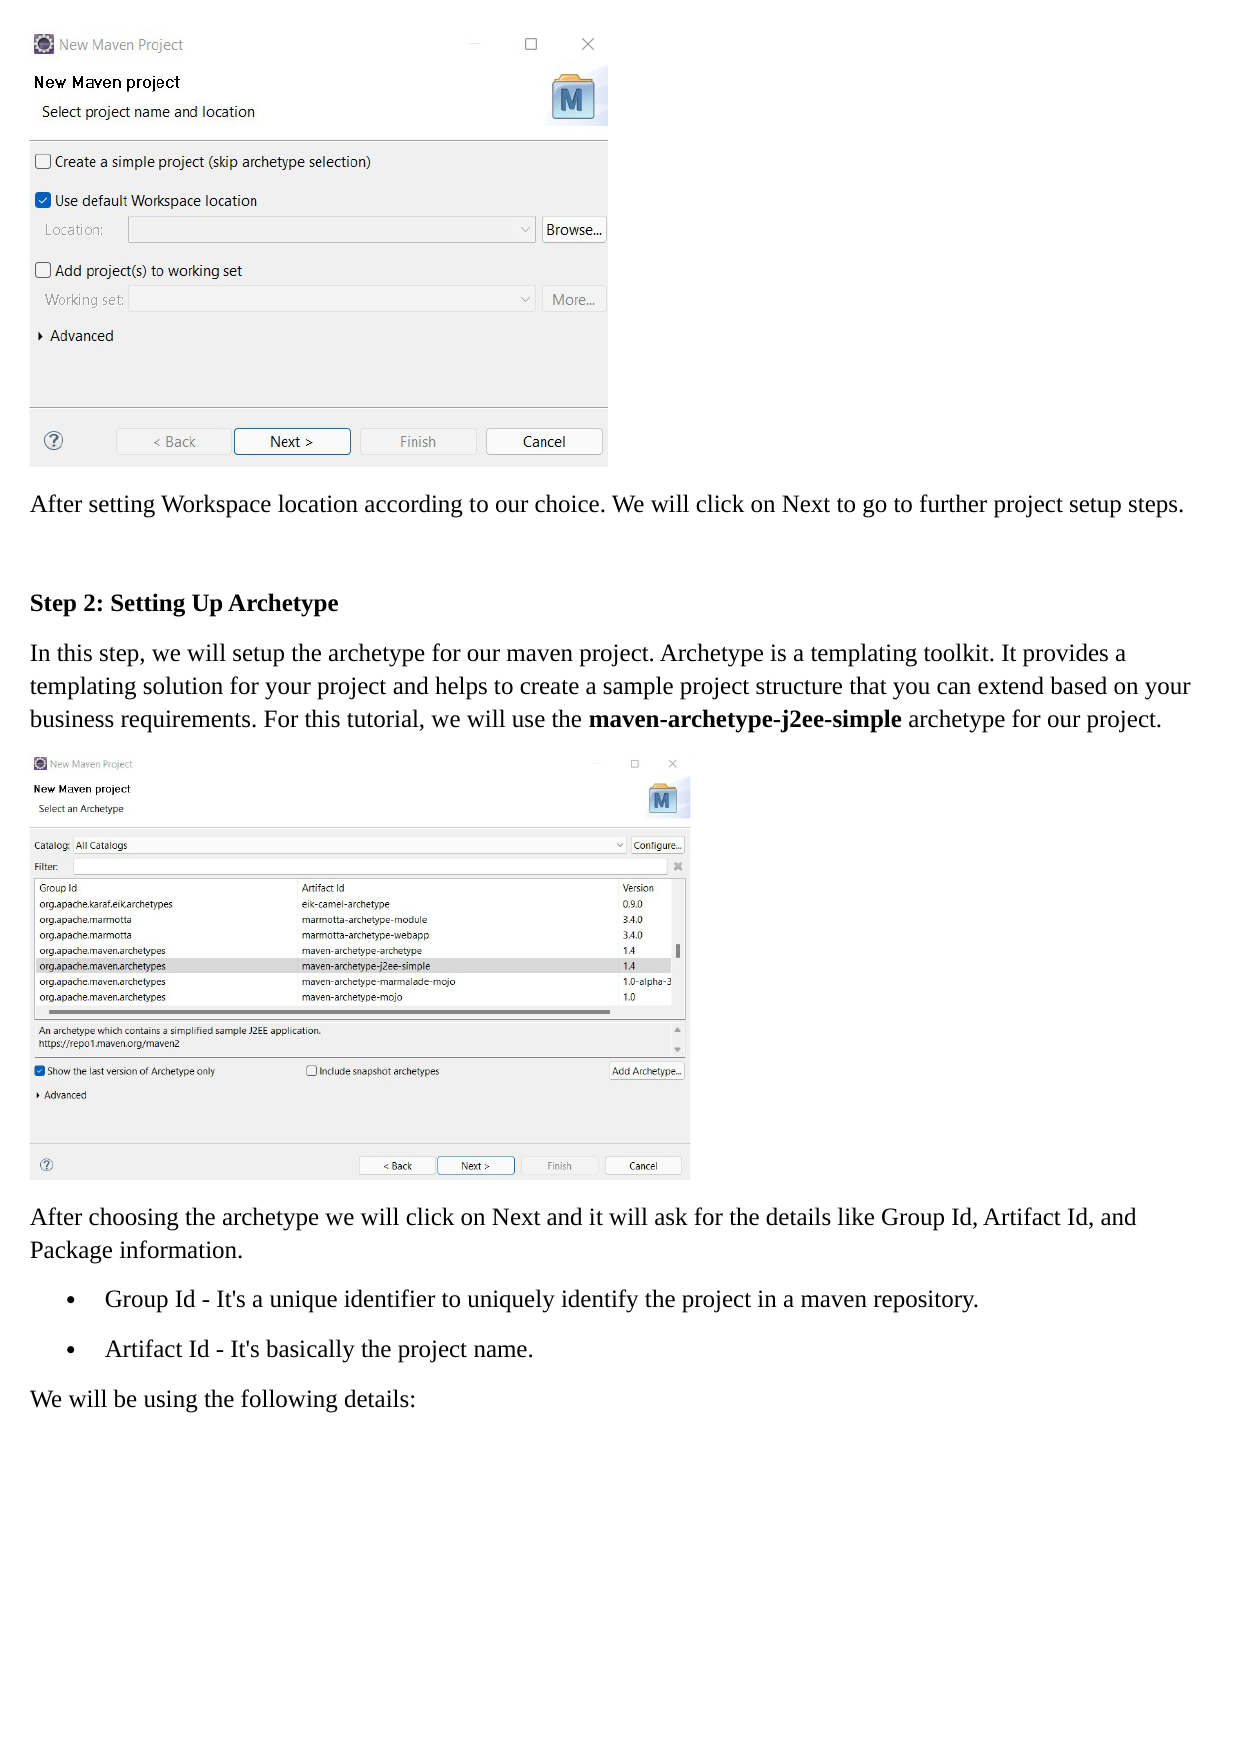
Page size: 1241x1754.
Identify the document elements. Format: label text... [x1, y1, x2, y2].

text We will be using the following details: [29, 1384, 1211, 1412]
list Artifact Id - It's basically the project name. [67, 1334, 1211, 1363]
list Group Id - It's a unique identifier to uniquely identify the project in a maven repository. [67, 1284, 1211, 1313]
picture [29, 29, 608, 467]
text In this step, we will setup the archetype for our maven project. Archetype is a templating toolkit. It provides a templating solution for your project and helps to create a sample project structure that you can extend based on your business requirements. For this tutorial, we will use the maven-archetype-j2ee-simple archetype for our project. [29, 638, 1211, 733]
text After setting Workspace location according to our choice. We will click on Next to go to further project setup steps. [29, 489, 1211, 518]
text Step 2: Setting Up Archetype [29, 588, 1211, 617]
picture [29, 753, 691, 1180]
text After choosing the archetype we will click on Next and it will ask for the details like Group Id, Artifact Id, and Package information. [29, 1202, 1211, 1263]
